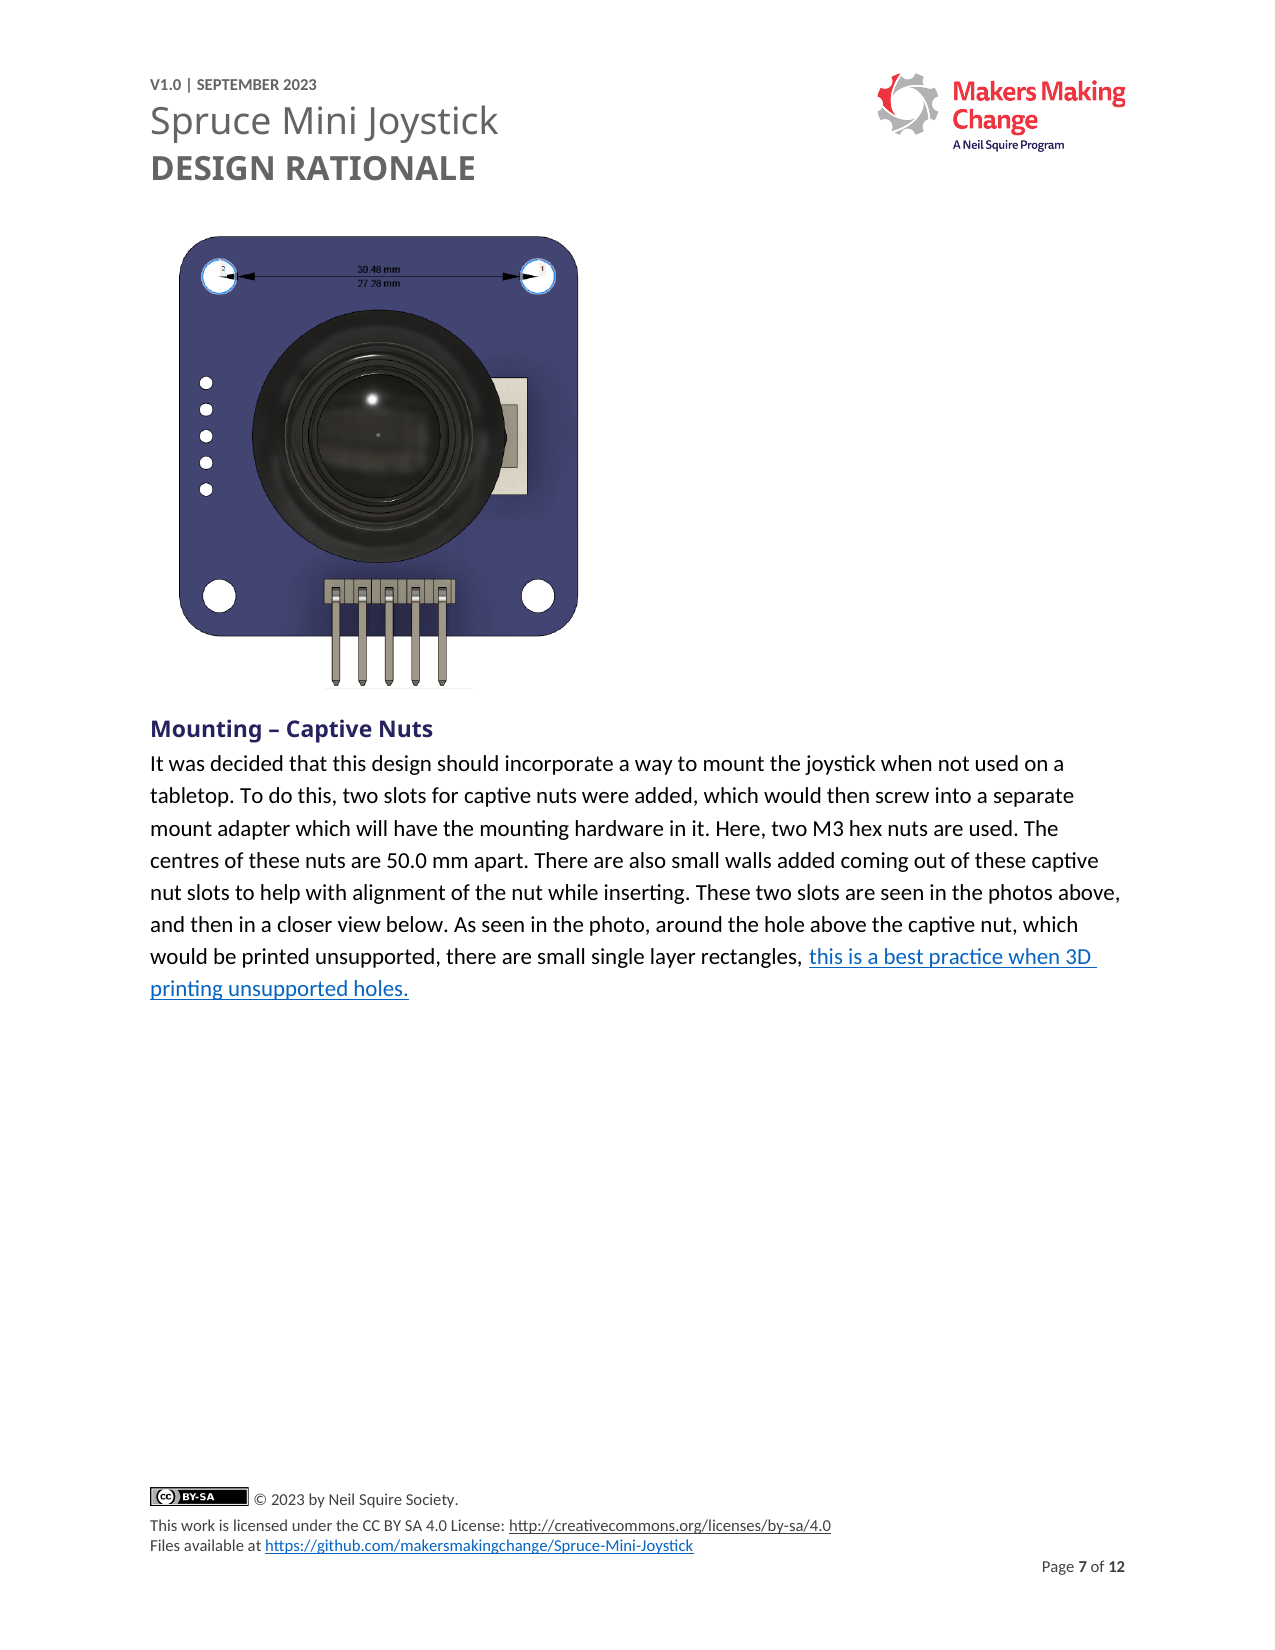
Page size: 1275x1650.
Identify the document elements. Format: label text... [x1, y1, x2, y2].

subtitle Mounting – Captive Nuts [150, 713, 1125, 744]
picture [877, 73, 1125, 152]
picture [150, 1487, 249, 1506]
text It was decided that this design should incorporate a way to mount the joystick when not used on a tabletop. To do this, two slots for captive nuts were added, which would then screw into a separate mount adapter which will have the mounting hardware in it. Here, two M3 hex nuts are used. The centres of these nuts are 50.0 mm apart. There are also small walls added coming out of these captive nut slots to help with alignment of the nut while inserting. These two slots are seen in the photos above, and then in a closer view below. As seen in the photo, around the hole above the captive nut, which would be printed unsupported, there are small single layer rectangles, this is a best practice when 3D printing unsupported holes. [150, 749, 1125, 1003]
picture [150, 218, 589, 689]
